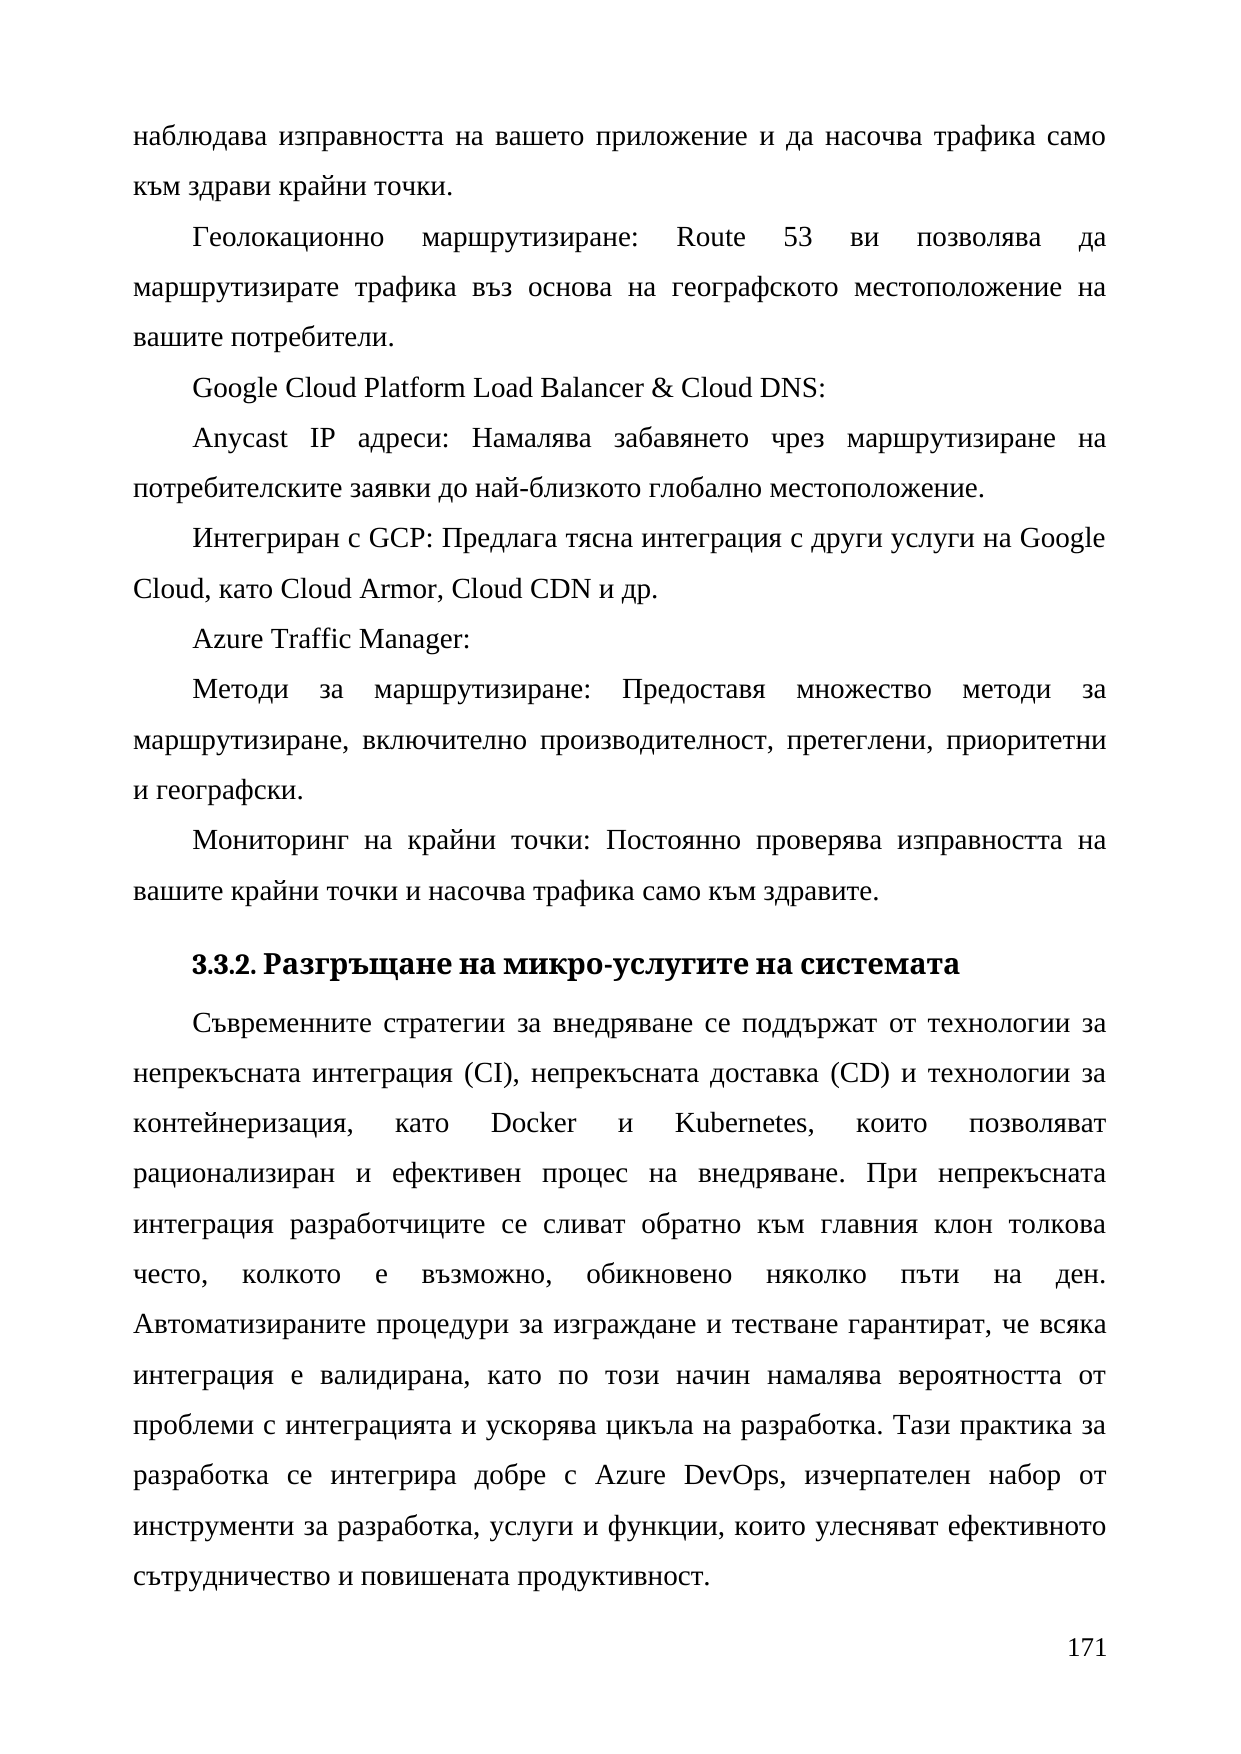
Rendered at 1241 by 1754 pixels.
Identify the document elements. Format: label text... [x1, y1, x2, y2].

text Anycast IP адреси: Намалява забавянето чрез маршрутизиране на потребителските заявки до най-близкото глобално местоположение. [133, 420, 1107, 504]
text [133, 118, 1107, 202]
text Геолокационно маршрутизиране: Route 53 ви позволява да маршрутизирате трафика въз основа на географското местоположение на вашите потребители. [133, 219, 1107, 353]
text Мониторинг на крайни точки: Постоянно проверява изправността на вашите крайни точки и насочва трафика само към здравите. [133, 822, 1107, 906]
text Методи за маршрутизиране: Предоставя множество методи за маршрутизиране, включително производителност, претеглени, приоритетни и географски. [133, 672, 1107, 806]
text Azure Traffic Manager: [133, 621, 1107, 655]
text Интегриран с GCP: Предлага тясна интеграция с други услуги на Google Cloud, като Cloud Armor, Cloud CDN и др. [133, 521, 1107, 604]
text Съвременните стратегии за внедряване се поддържат от технологии за непрекъсната интеграция (CI), непрекъсната доставка (CD) и технологии за контейнеризация, като Docker и Kubernetes, които позволяват рационализиран и ефективен процес на внедряване. При непрекъсната интеграция разработчиците се сливат обратно към главния клон толкова често, колкото е възможно, обикновено няколко пъти на ден. Автоматизираните процедури за изграждане и тестване гарантират, че всяка интеграция е валидирана, като по този начин намалява вероятността от проблеми с интеграцията и ускорява цикъла на разработка. Тази практика за разработка се интегрира добре с Azure DevOps, изчерпателен набор от инструменти за разработка, услуги и функции, които улесняват ефективното сътрудничество и повишената продуктивност. [133, 1005, 1107, 1592]
subtitle 3.3.2. Разгръщане на микро-услугите на системата [133, 948, 1107, 982]
text Google Cloud Platform Load Balancer & Cloud DNS: [133, 370, 1107, 403]
